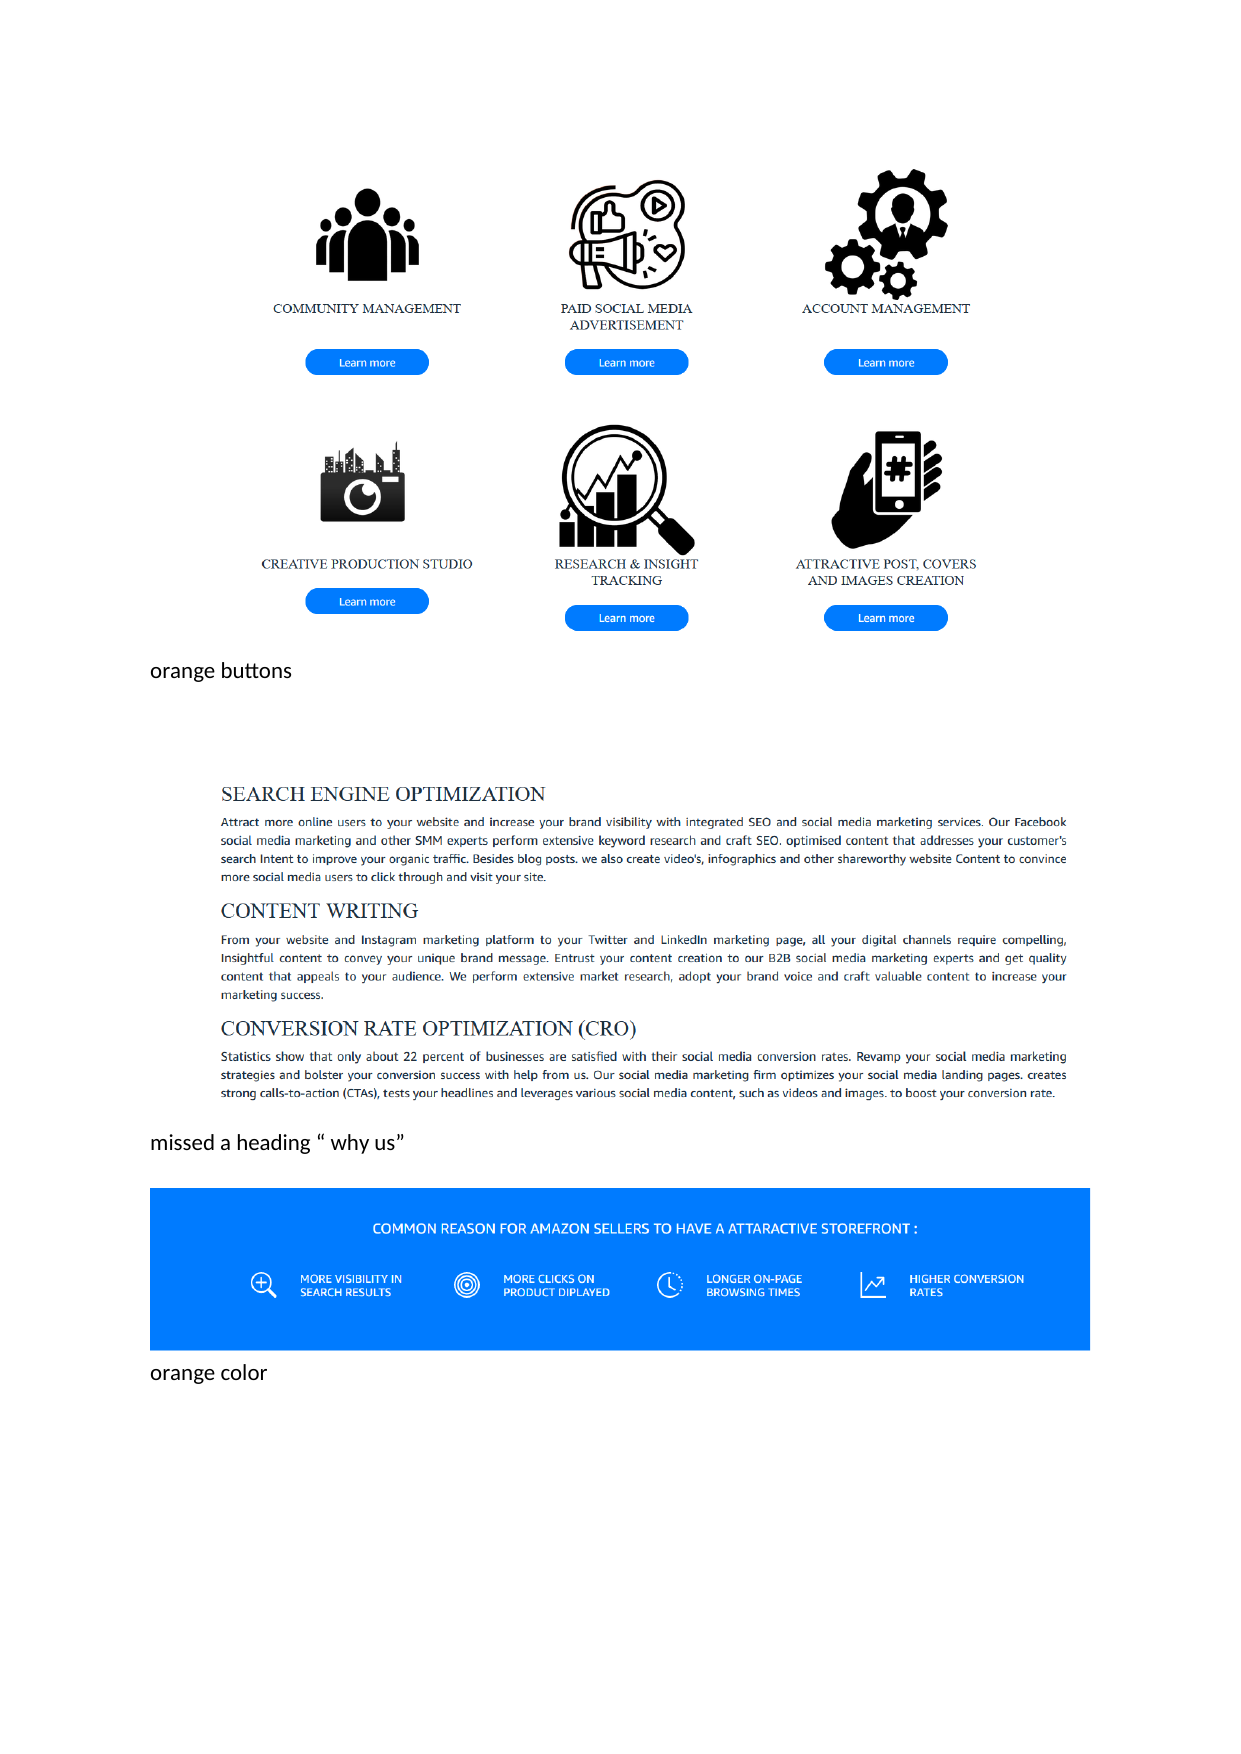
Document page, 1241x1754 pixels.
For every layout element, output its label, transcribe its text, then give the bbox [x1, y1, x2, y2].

picture [150, 716, 1091, 1126]
text *update the background image without the black box I didn’t make a second orange box here …make the text and icons bigger and make it fit the first box ..no need of second box will send a image change here *Not possible we don’t have red in theme colour…..i will tune the icons into orange …make the same for the red text ..turn them orange orange in place of blue try to adjust the gaps as minimal as you can *Not possible for responsivness centre the text and button on the white space not left aligned this text style is not looking good ..blurred orange buttons missed a heading “ why us” orange color instruction given and this is the website screenshot ….missing the section 18 right side image also. Shouldn’t be tiles make it orange remove this [150, 1126, 1090, 1188]
text *update the background image without the black box I didn’t make a second orange box here …make the text and icons bigger and make it fit the first box ..no need of second box will send a image change here *Not possible we don’t have red in theme colour…..i will tune the icons into orange …make the same for the red text ..turn them orange orange in place of blue try to adjust the gaps as minimal as you can *Not possible for responsivness centre the text and button on the white space not left aligned this text style is not looking good ..blurred orange buttons missed a heading “ why us” orange color instruction given and this is the website screenshot ….missing the section 18 right side image also. Shouldn’t be tiles make it orange remove this [150, 1356, 1090, 1416]
picture [150, 1188, 1091, 1356]
text *update the background image without the black box I didn’t make a second orange box here …make the text and icons bigger and make it fit the first box ..no need of second box will send a image change here *Not possible we don’t have red in theme colour…..i will tune the icons into orange …make the same for the red text ..turn them orange orange in place of blue try to adjust the gaps as minimal as you can *Not possible for responsivness centre the text and button on the white space not left aligned this text style is not looking good ..blurred orange buttons missed a heading “ why us” orange color instruction given and this is the website screenshot ….missing the section 18 right side image also. Shouldn’t be tiles make it orange remove this [150, 655, 1090, 716]
picture [150, 150, 1091, 655]
